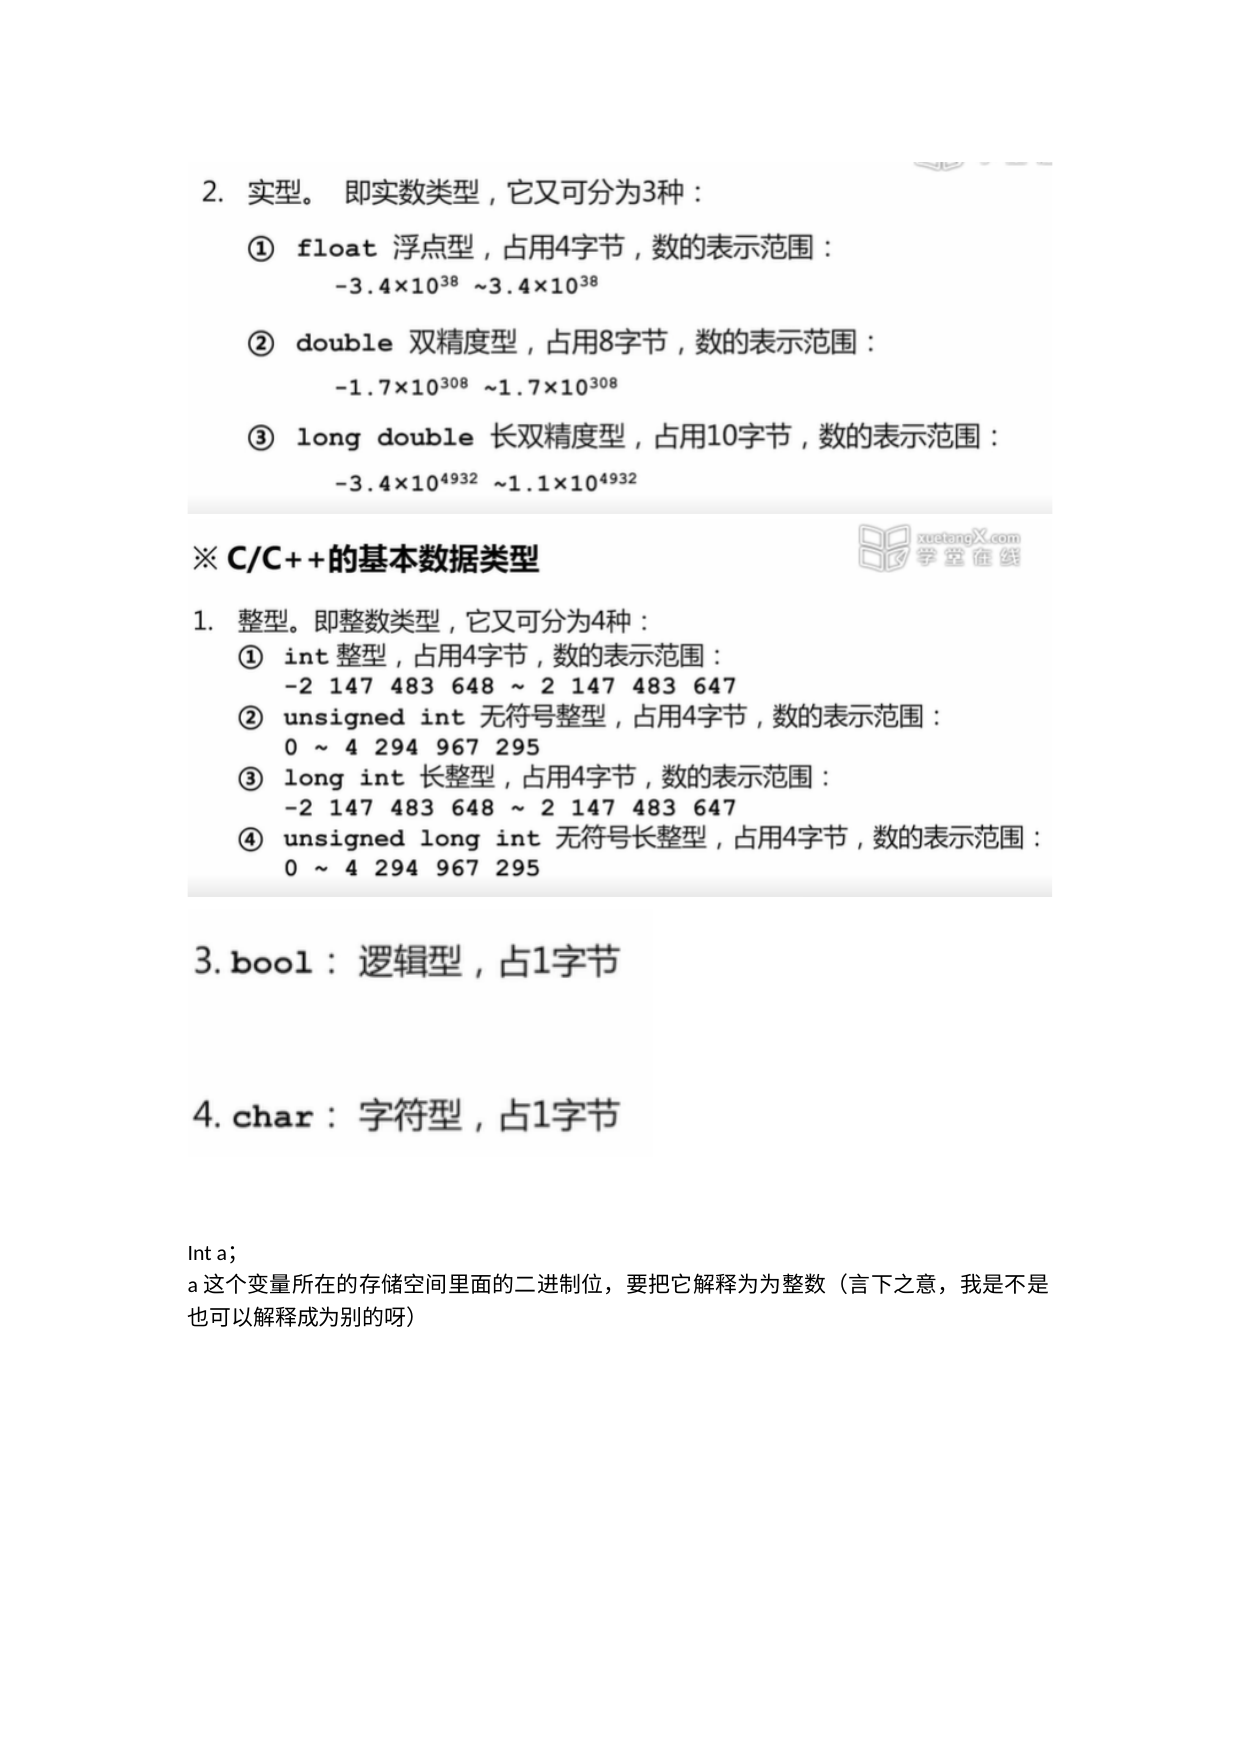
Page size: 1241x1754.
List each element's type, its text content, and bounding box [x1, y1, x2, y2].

picture [187, 519, 1053, 897]
text Int a； [187, 1234, 1053, 1267]
text a这个变量所在的存储空间里面的二进制位，要把它解释为为整数（言下之意，我是不是也可以解释成为别的呀） [187, 1267, 1053, 1332]
picture [187, 162, 1053, 514]
picture [187, 909, 654, 1157]
